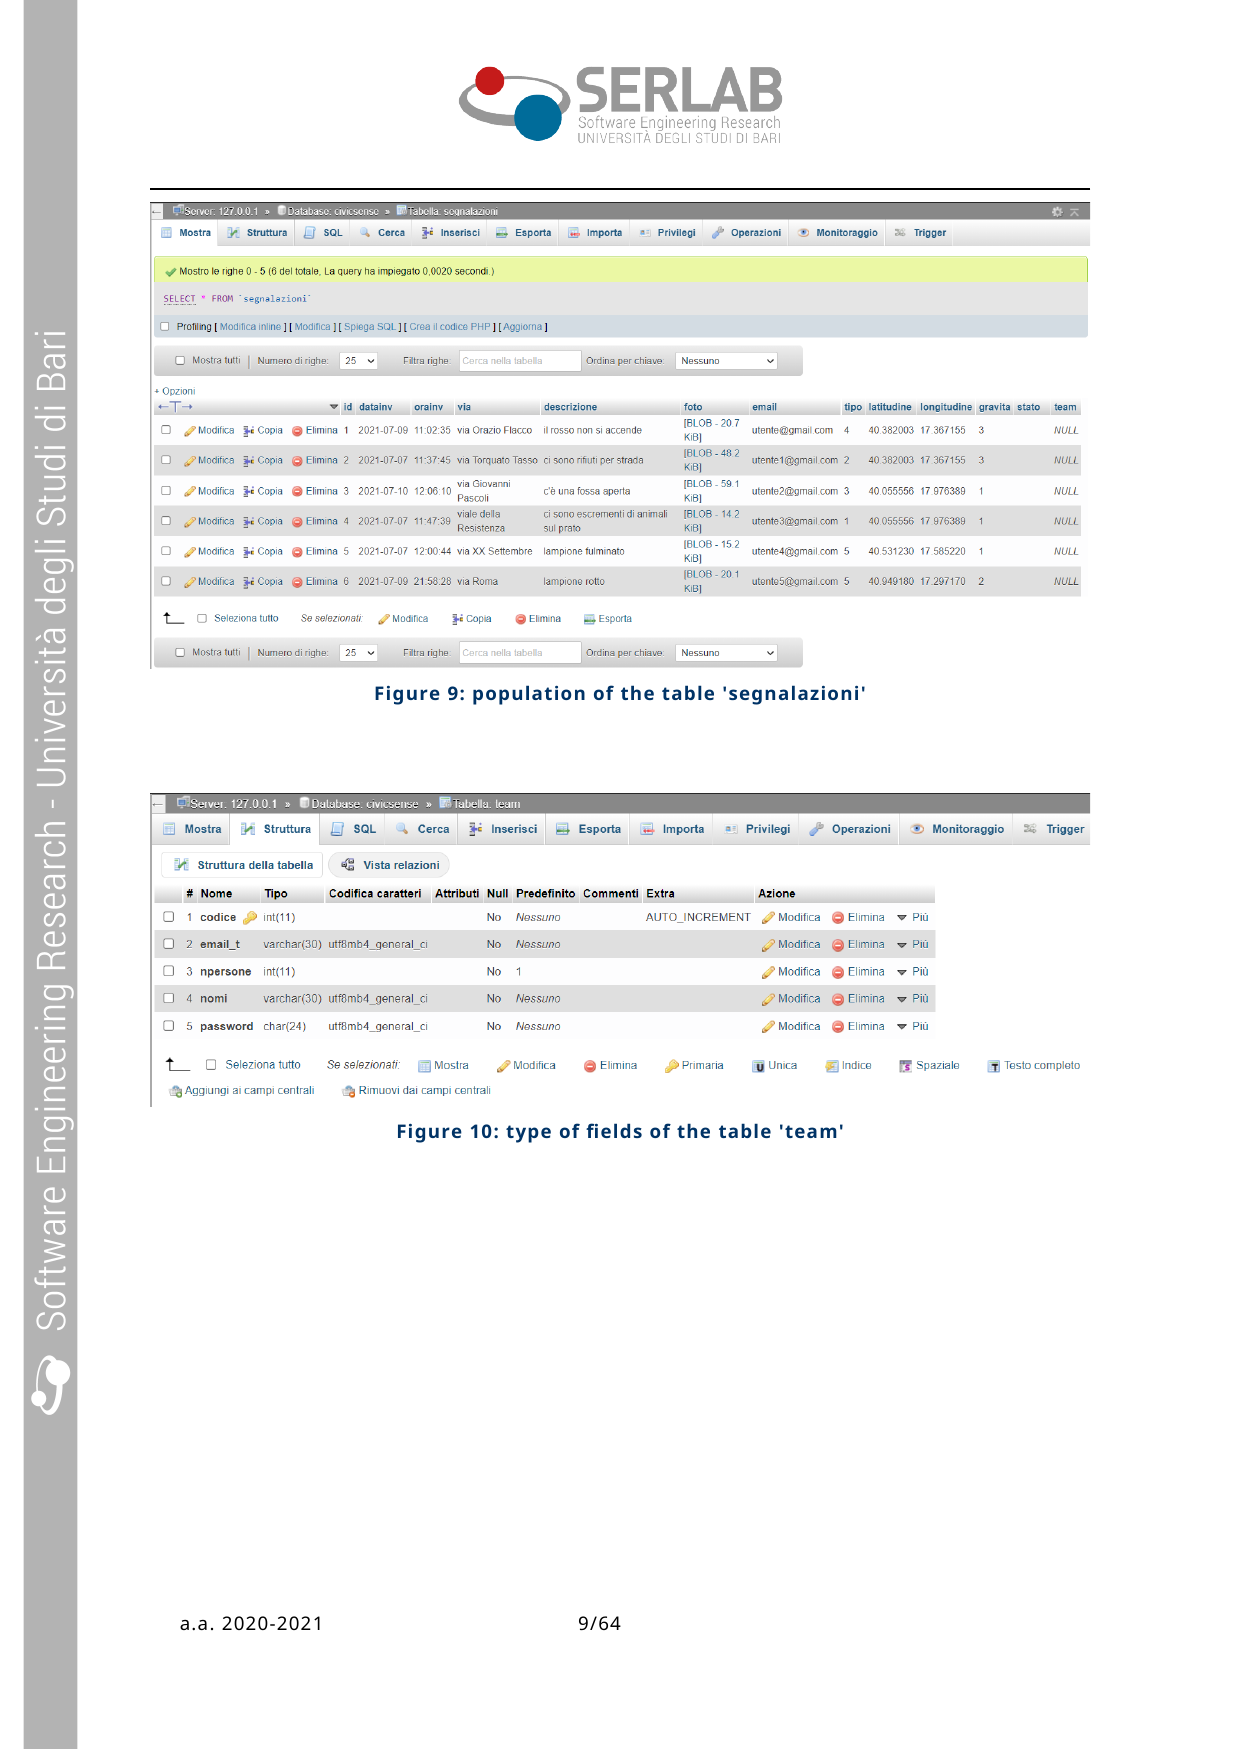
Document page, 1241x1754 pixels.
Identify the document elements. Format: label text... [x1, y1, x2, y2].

picture [150, 202, 1091, 669]
picture [150, 793, 1091, 1107]
picture [455, 65, 785, 145]
text Figure 10: type of fields of the table 'team' [150, 1119, 1090, 1144]
text Figure 9: population of the table 'segnalazioni' [150, 681, 1090, 706]
picture [23, 0, 78, 1749]
